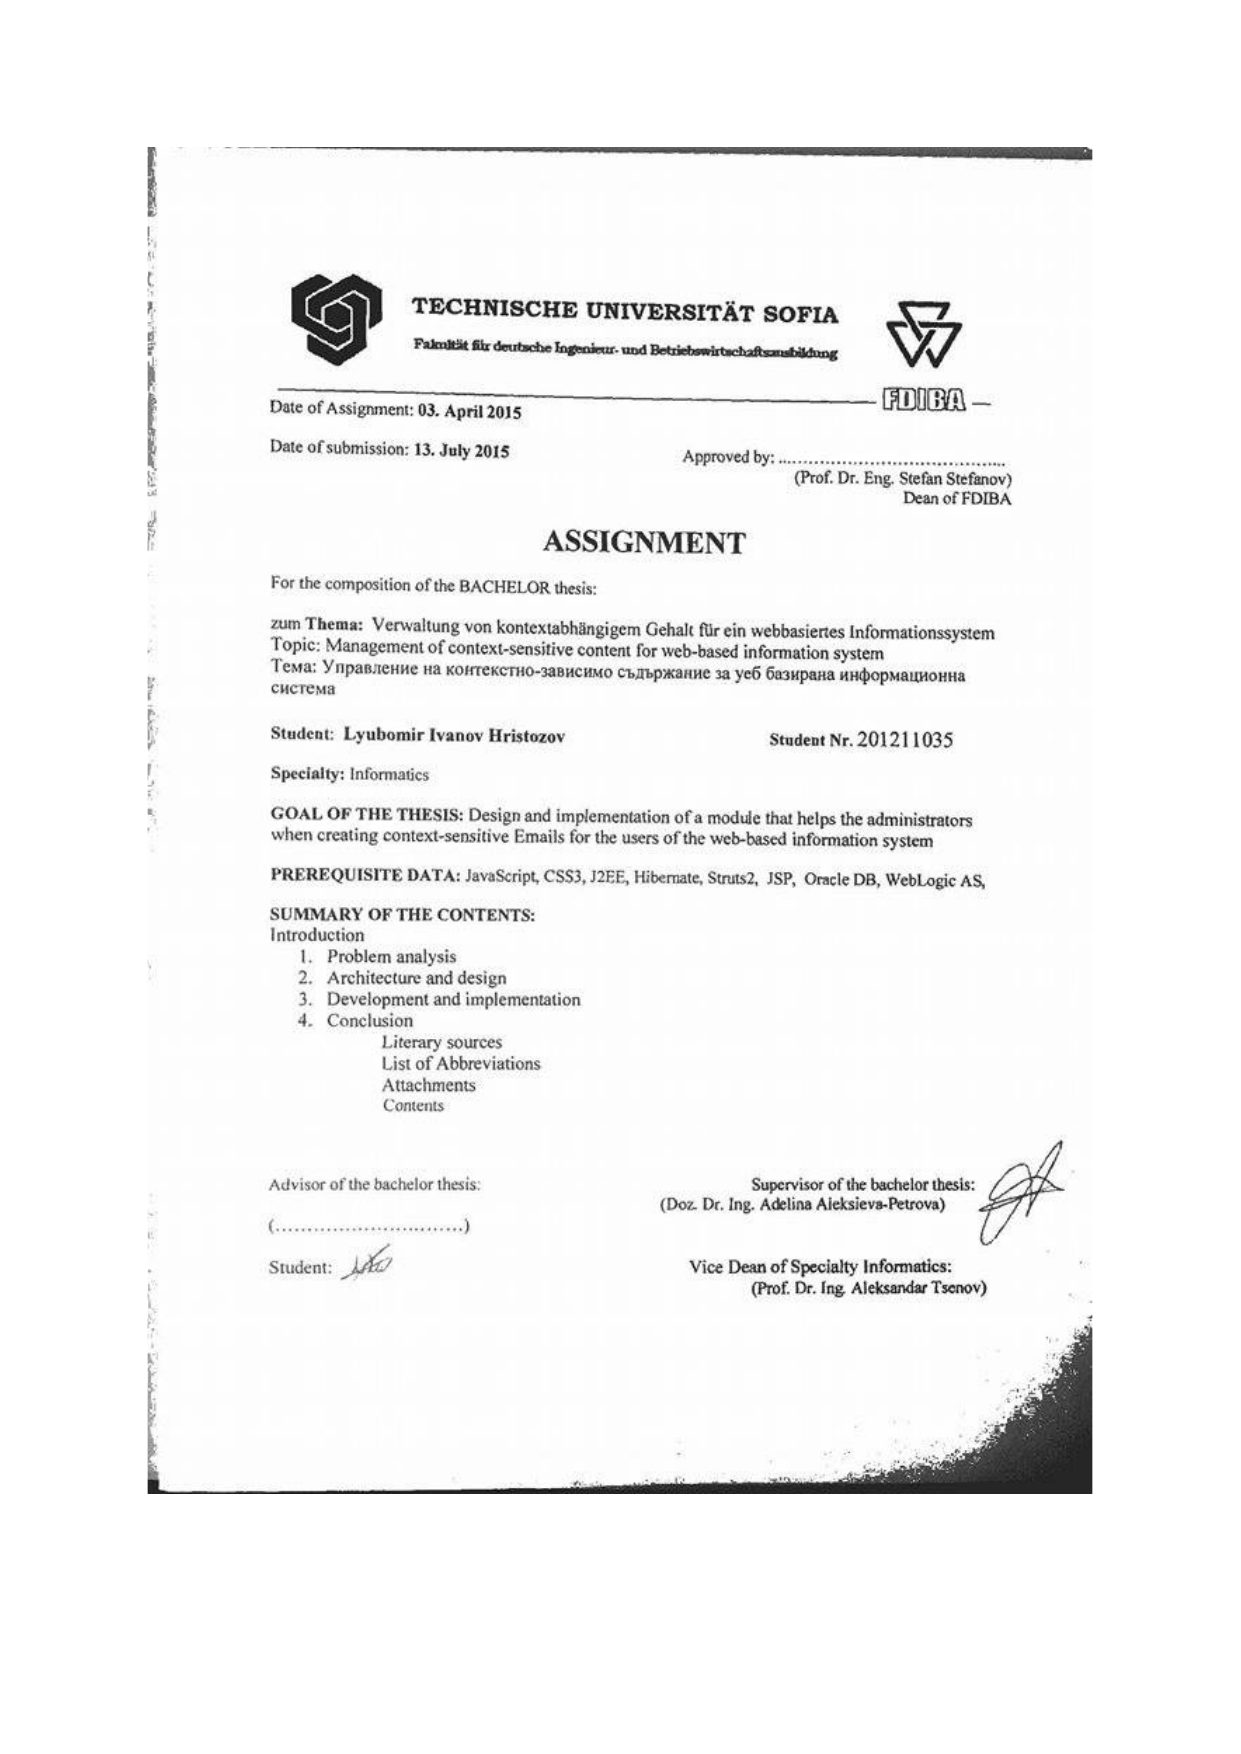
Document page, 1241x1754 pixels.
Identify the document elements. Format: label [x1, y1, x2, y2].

picture [147, 147, 1093, 1494]
